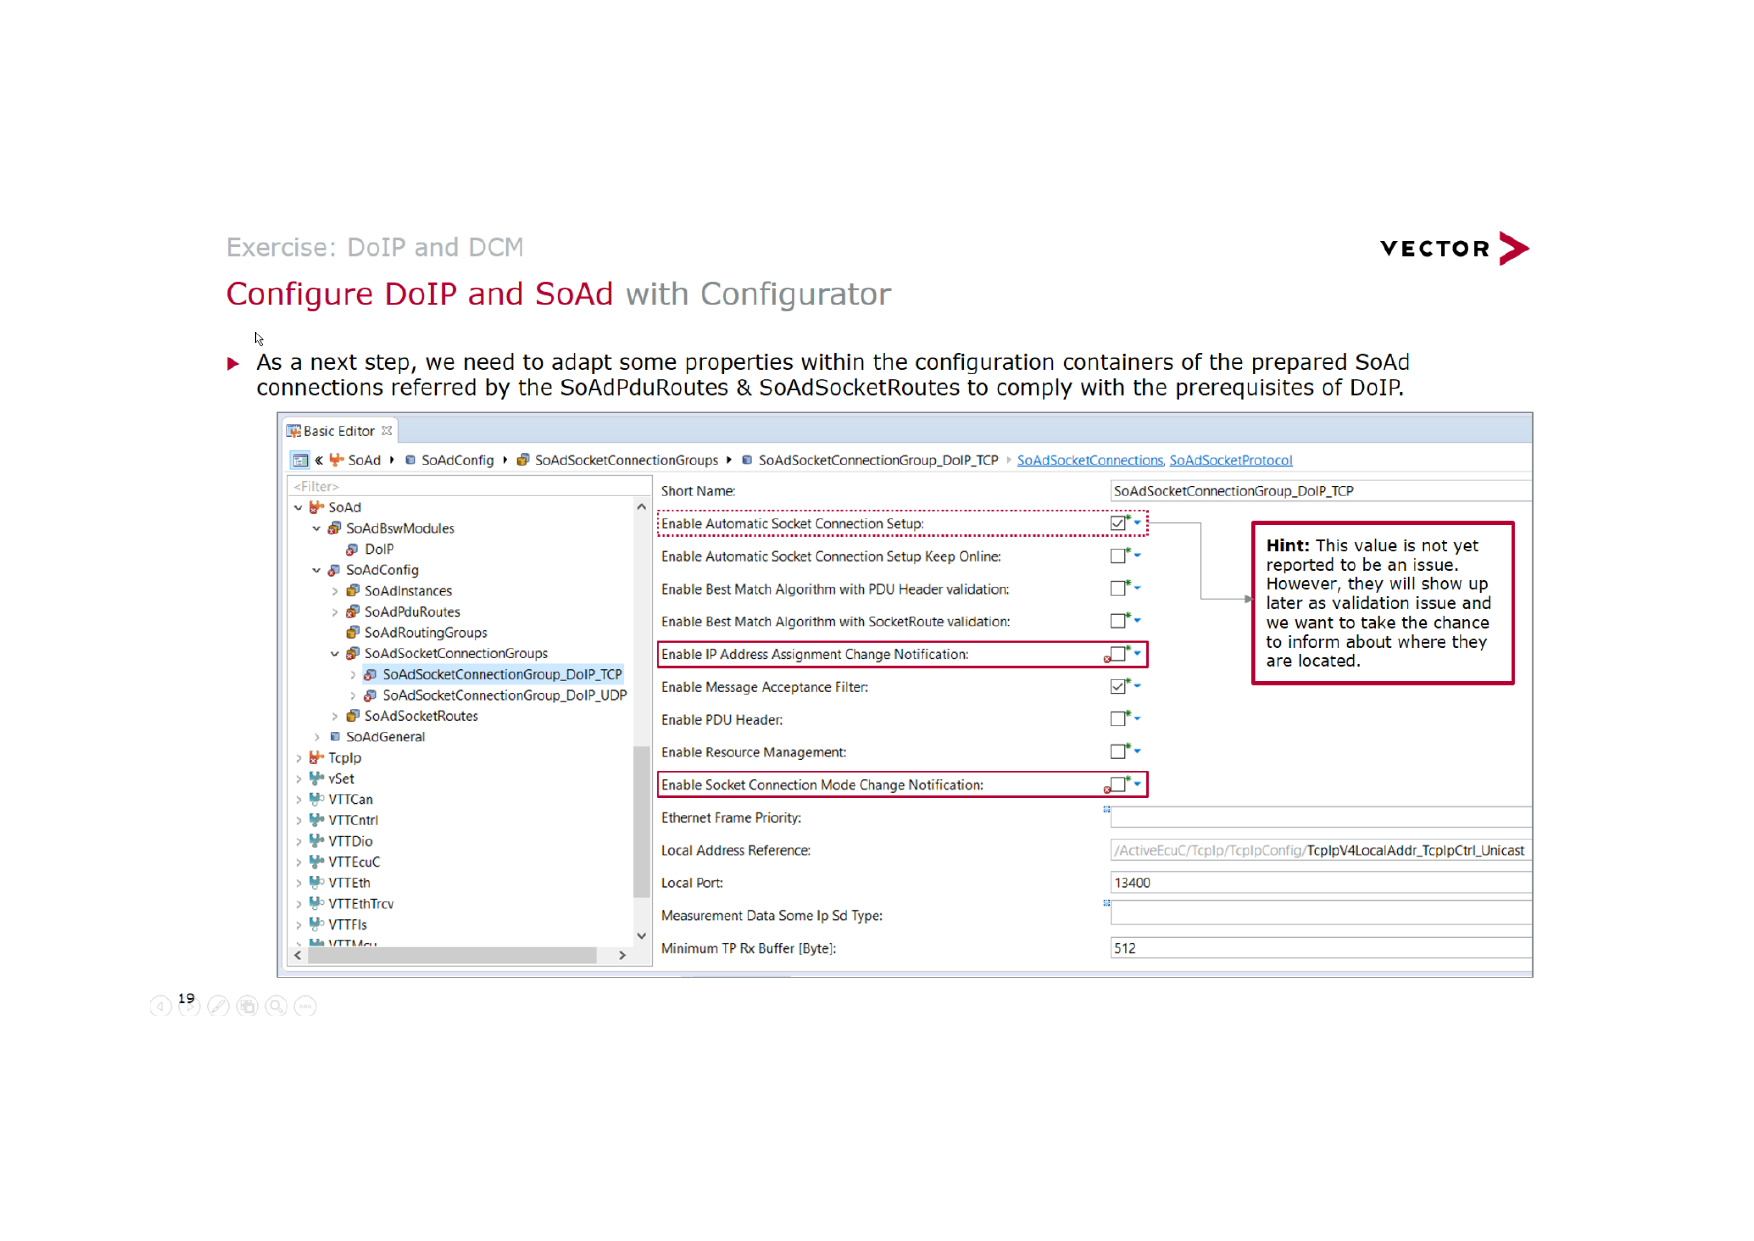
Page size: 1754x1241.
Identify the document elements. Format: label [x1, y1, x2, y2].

picture [150, 197, 1604, 1016]
